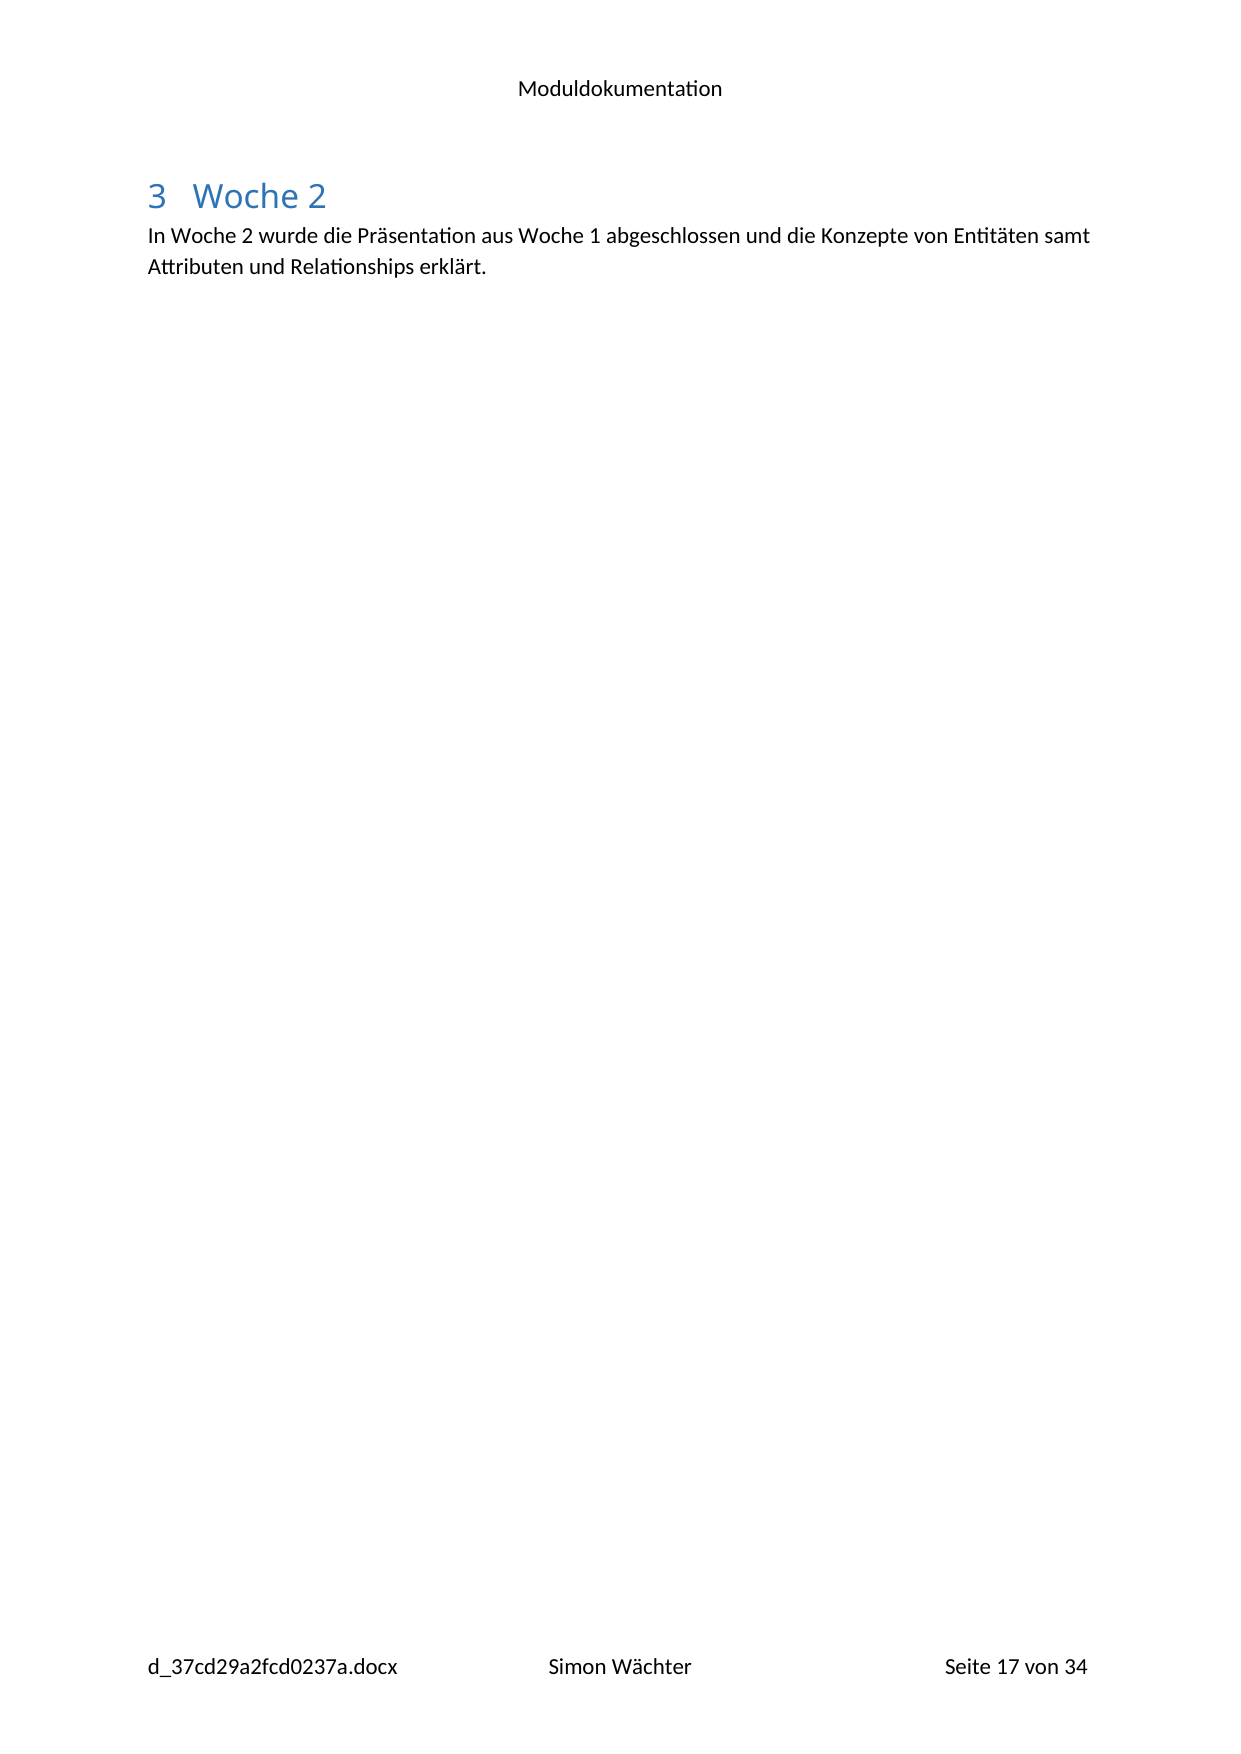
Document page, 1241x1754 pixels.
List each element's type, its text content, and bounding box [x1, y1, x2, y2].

subtitle Woche 2 [148, 173, 1093, 218]
text In Woche 2 wurde die Präsentation aus Woche 1 abgeschlossen und die Konzepte von Entitäten samt Attributen und Relationships erklärt. [148, 222, 1093, 280]
